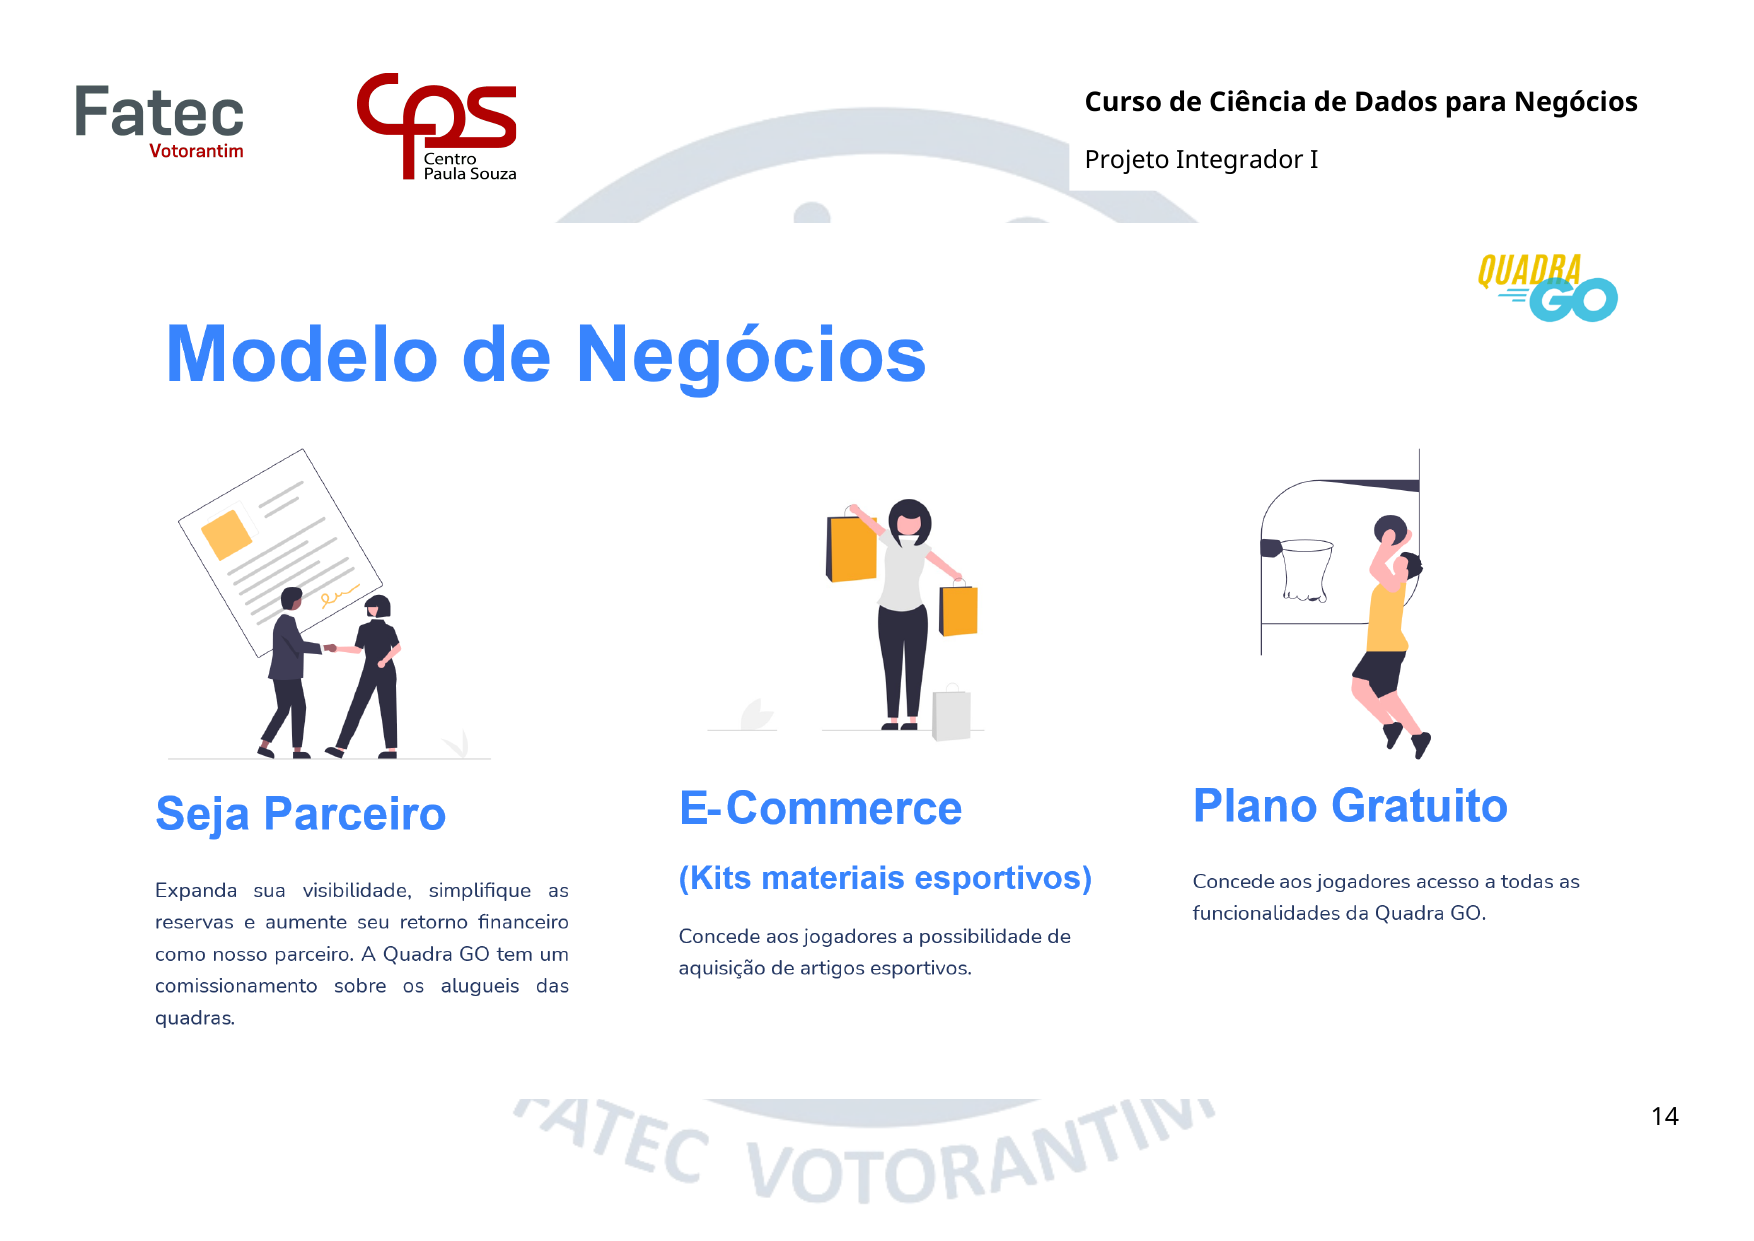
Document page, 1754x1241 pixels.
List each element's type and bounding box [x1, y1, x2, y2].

picture [75, 73, 517, 190]
picture [75, 223, 1651, 1099]
